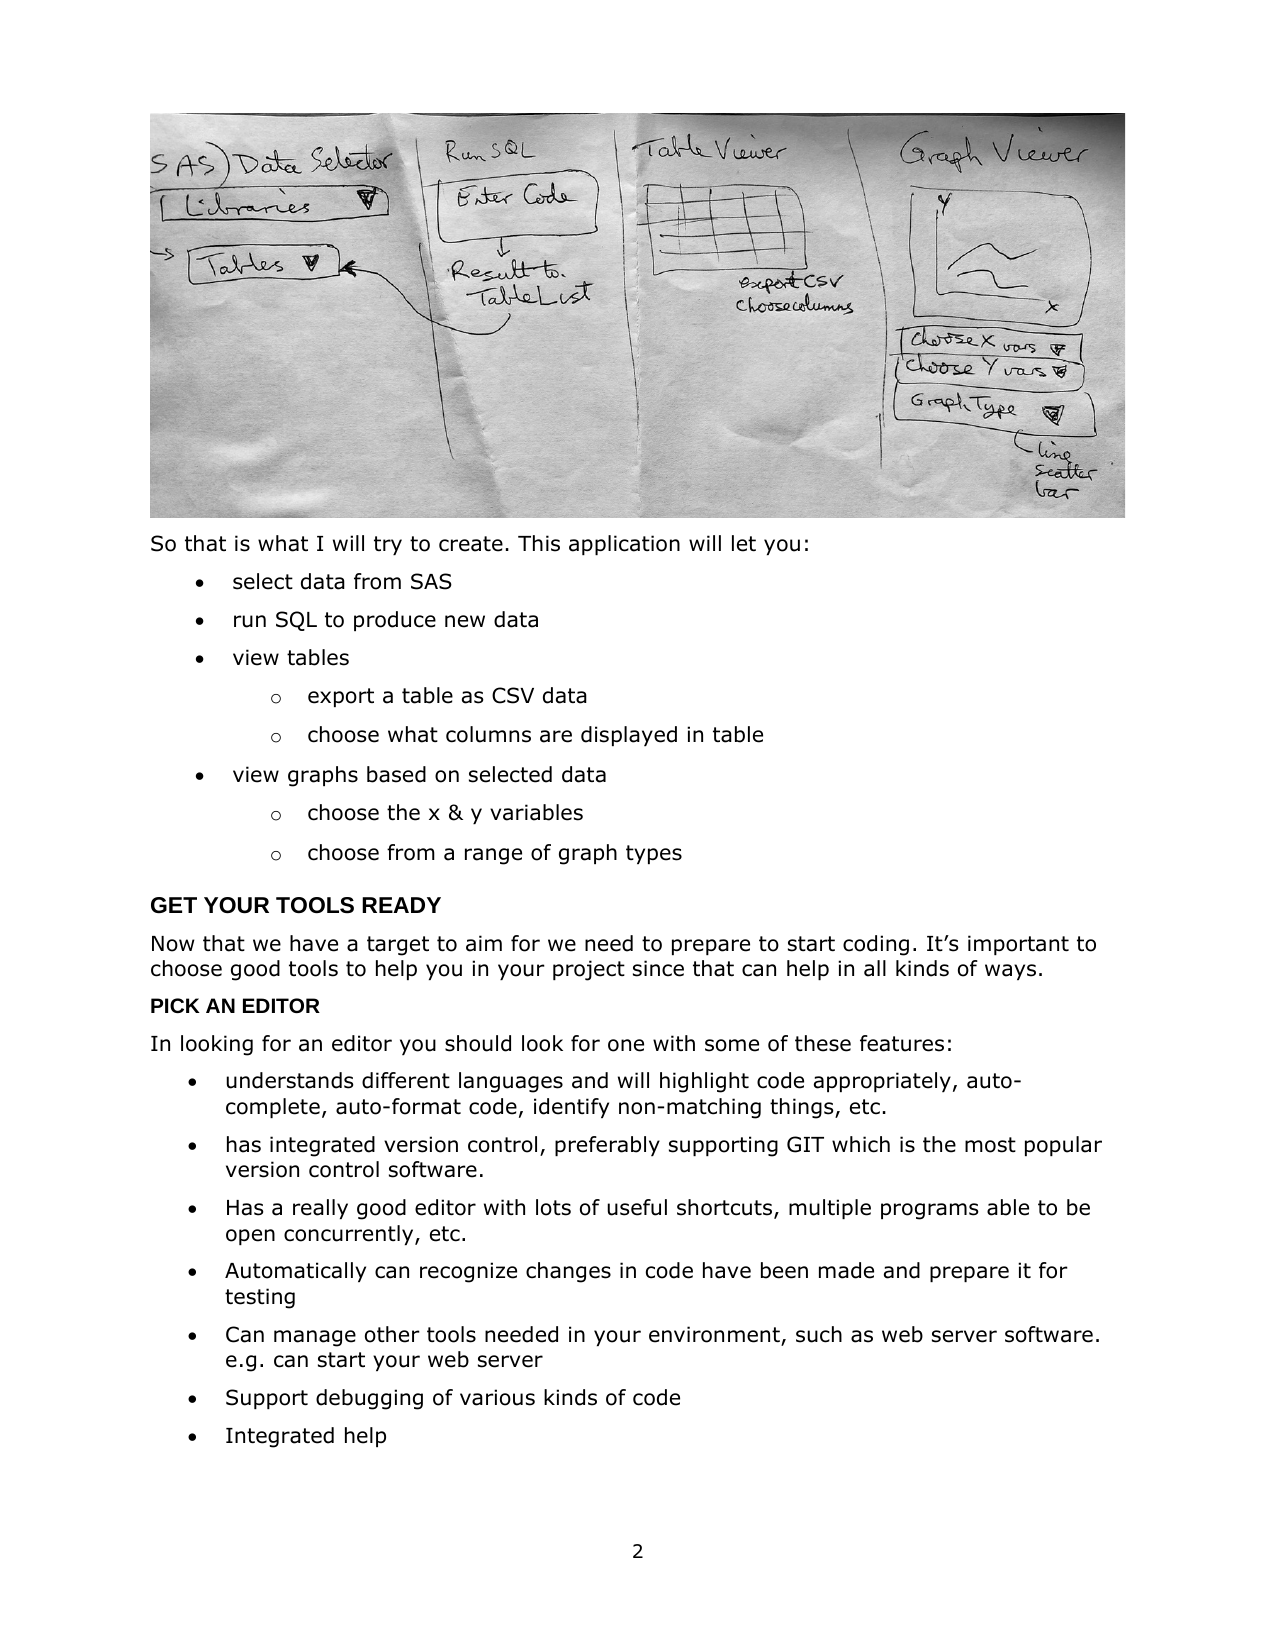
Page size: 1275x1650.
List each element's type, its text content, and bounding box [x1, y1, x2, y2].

list run SQL to produce new data [194, 606, 1125, 632]
text Now that we have a target to aim for we need to prepare to start coding. It’s important to choose good tools to help you in your project since that can help in all kinds of ways. [150, 930, 1125, 981]
list choose from a range of graph types [269, 839, 1125, 867]
list Can manage other tools needed in your environment, such as web server software. e.g. can start your web server [187, 1321, 1125, 1372]
list Has a really good editor with lots of useful shortcuts, multiple programs able to be open concurrently, etc. [187, 1194, 1125, 1245]
list Support debugging of various kinds of code [187, 1384, 1125, 1410]
picture [150, 113, 1125, 518]
text So that is what I will try to create. This application will let you: [150, 530, 1125, 556]
list select data from SAS [194, 568, 1125, 594]
list understands different languages and will highlight code appropriately, auto-complete, auto-format code, identify non-matching things, etc. [187, 1068, 1125, 1119]
list Integrated help [187, 1422, 1125, 1448]
list view graphs based on selected data [194, 762, 1125, 787]
list choose what columns are displayed in table [269, 722, 1125, 749]
text Get your tools ready [150, 892, 1125, 918]
text Pick an Editor [150, 993, 1125, 1017]
text In looking for an editor you should look for one with some of these features: [150, 1030, 1125, 1055]
list has integrated version control, preferably supporting GIT which is the most popular version control software. [187, 1131, 1125, 1182]
list view tables [194, 644, 1125, 670]
list export a table as CSV data [269, 682, 1125, 709]
list choose the x & y variables [269, 800, 1125, 827]
list Automatically can recognize changes in code have been made and prepare it for testing [187, 1258, 1125, 1309]
